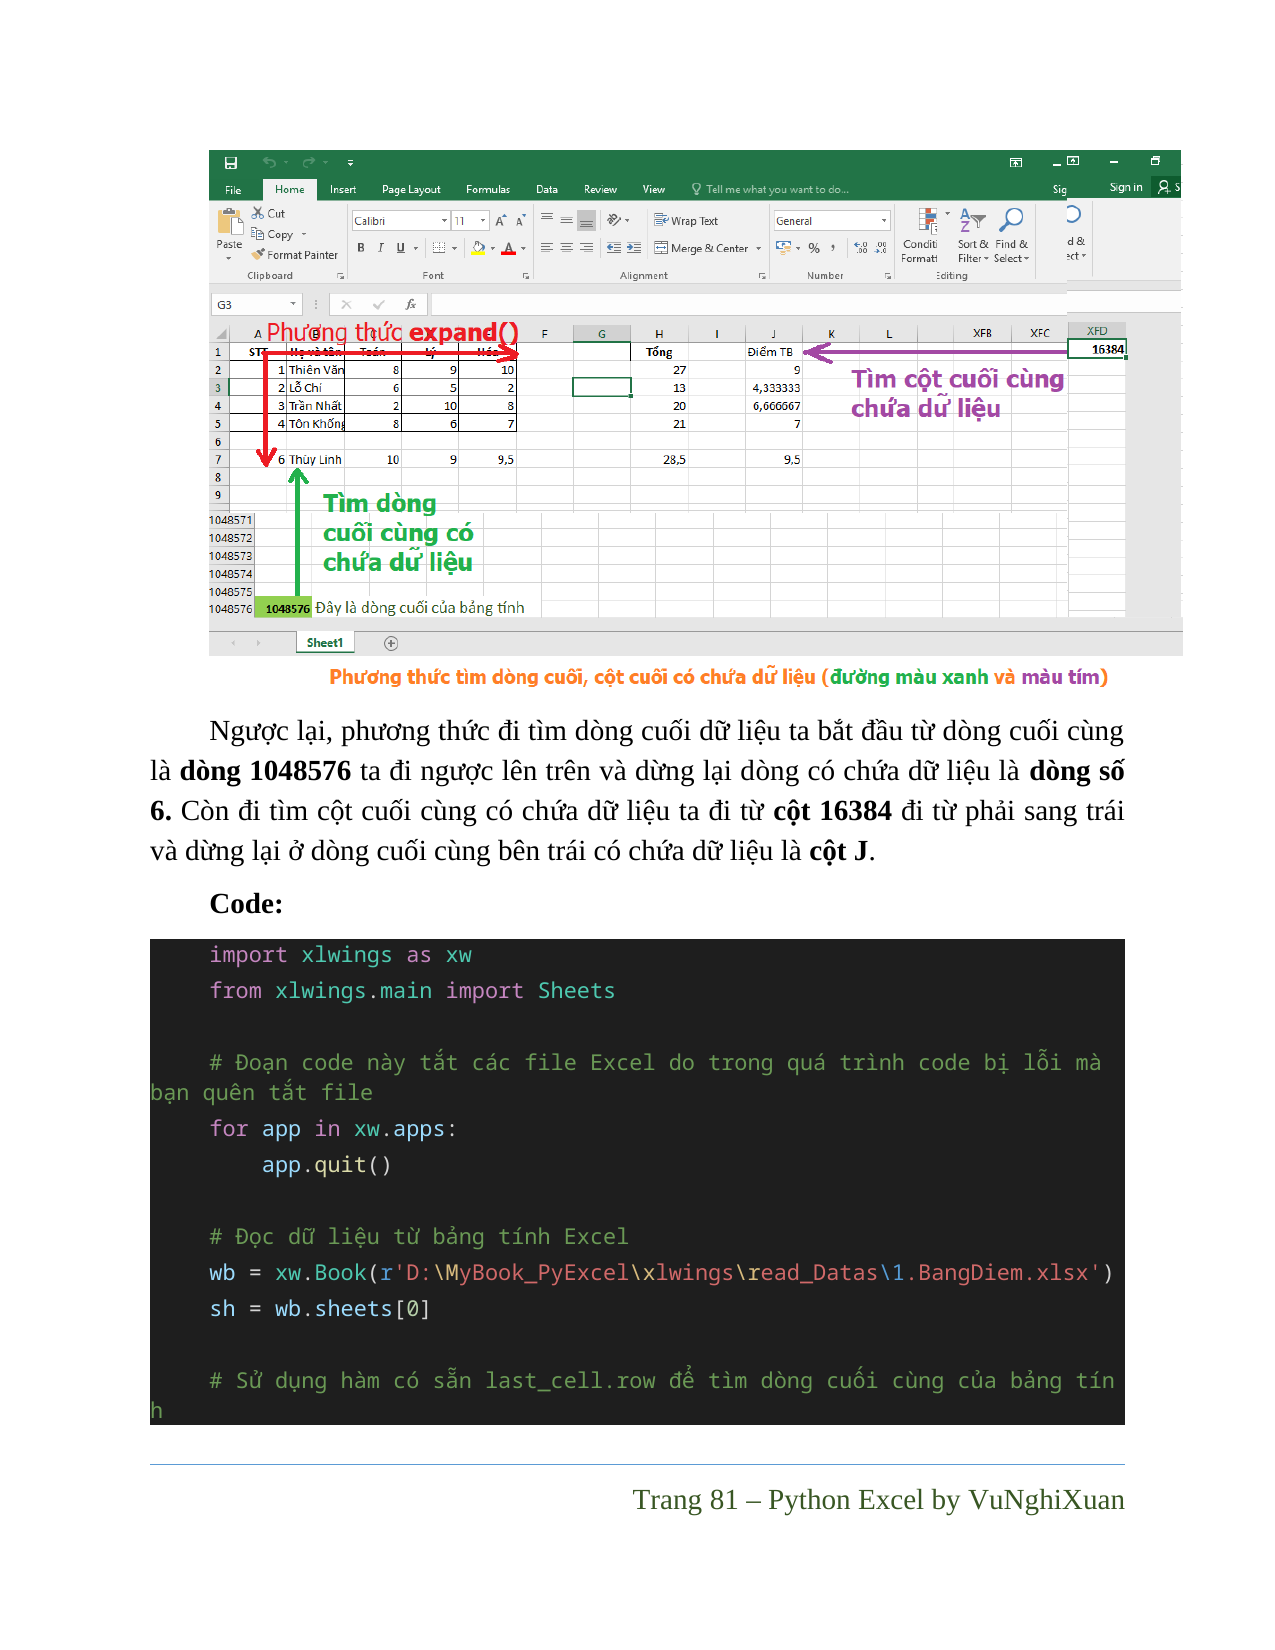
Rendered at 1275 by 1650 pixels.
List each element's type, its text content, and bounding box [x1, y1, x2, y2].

text import xlwings as xw [150, 939, 1125, 969]
text # Đọc dữ liệu từ bảng tính Excel [150, 1221, 1125, 1251]
text Code: [150, 886, 1125, 920]
text # Đoạn code này tắt các file Excel do trong quá trình code bị lỗi mà bạn quên tắt file [150, 1047, 1125, 1107]
text Ngược lại, phương thức đi tìm dòng cuối dữ liệu ta bắt đầu từ dòng cuối cùng là dòng 1048576 ta đi ngược lên trên và dừng lại dòng có chứa dữ liệu là dòng số 6. Còn đi tìm cột cuối cùng có chứa dữ liệu ta đi từ cột 16384 đi từ phải sang trái và dừng lại ở dòng cuối cùng bên trái có chứa dữ liệu là cột J. [150, 713, 1125, 867]
text # Sử dụng hàm có sẵn last_cell.row để tìm dòng cuối cùng của bảng tính [150, 1365, 1125, 1425]
text sh = wb.sheets[0] [150, 1293, 1125, 1323]
picture [209, 150, 1184, 694]
text for app in xw.apps: [150, 1113, 1125, 1143]
text app.quit() [150, 1149, 1125, 1179]
text wb = xw.Book(r'D:\MyBook_PyExcel\xlwings\read_Datas\1.BangDiem.xlsx') [150, 1257, 1125, 1287]
text from xlwings.main import Sheets [150, 975, 1125, 1005]
